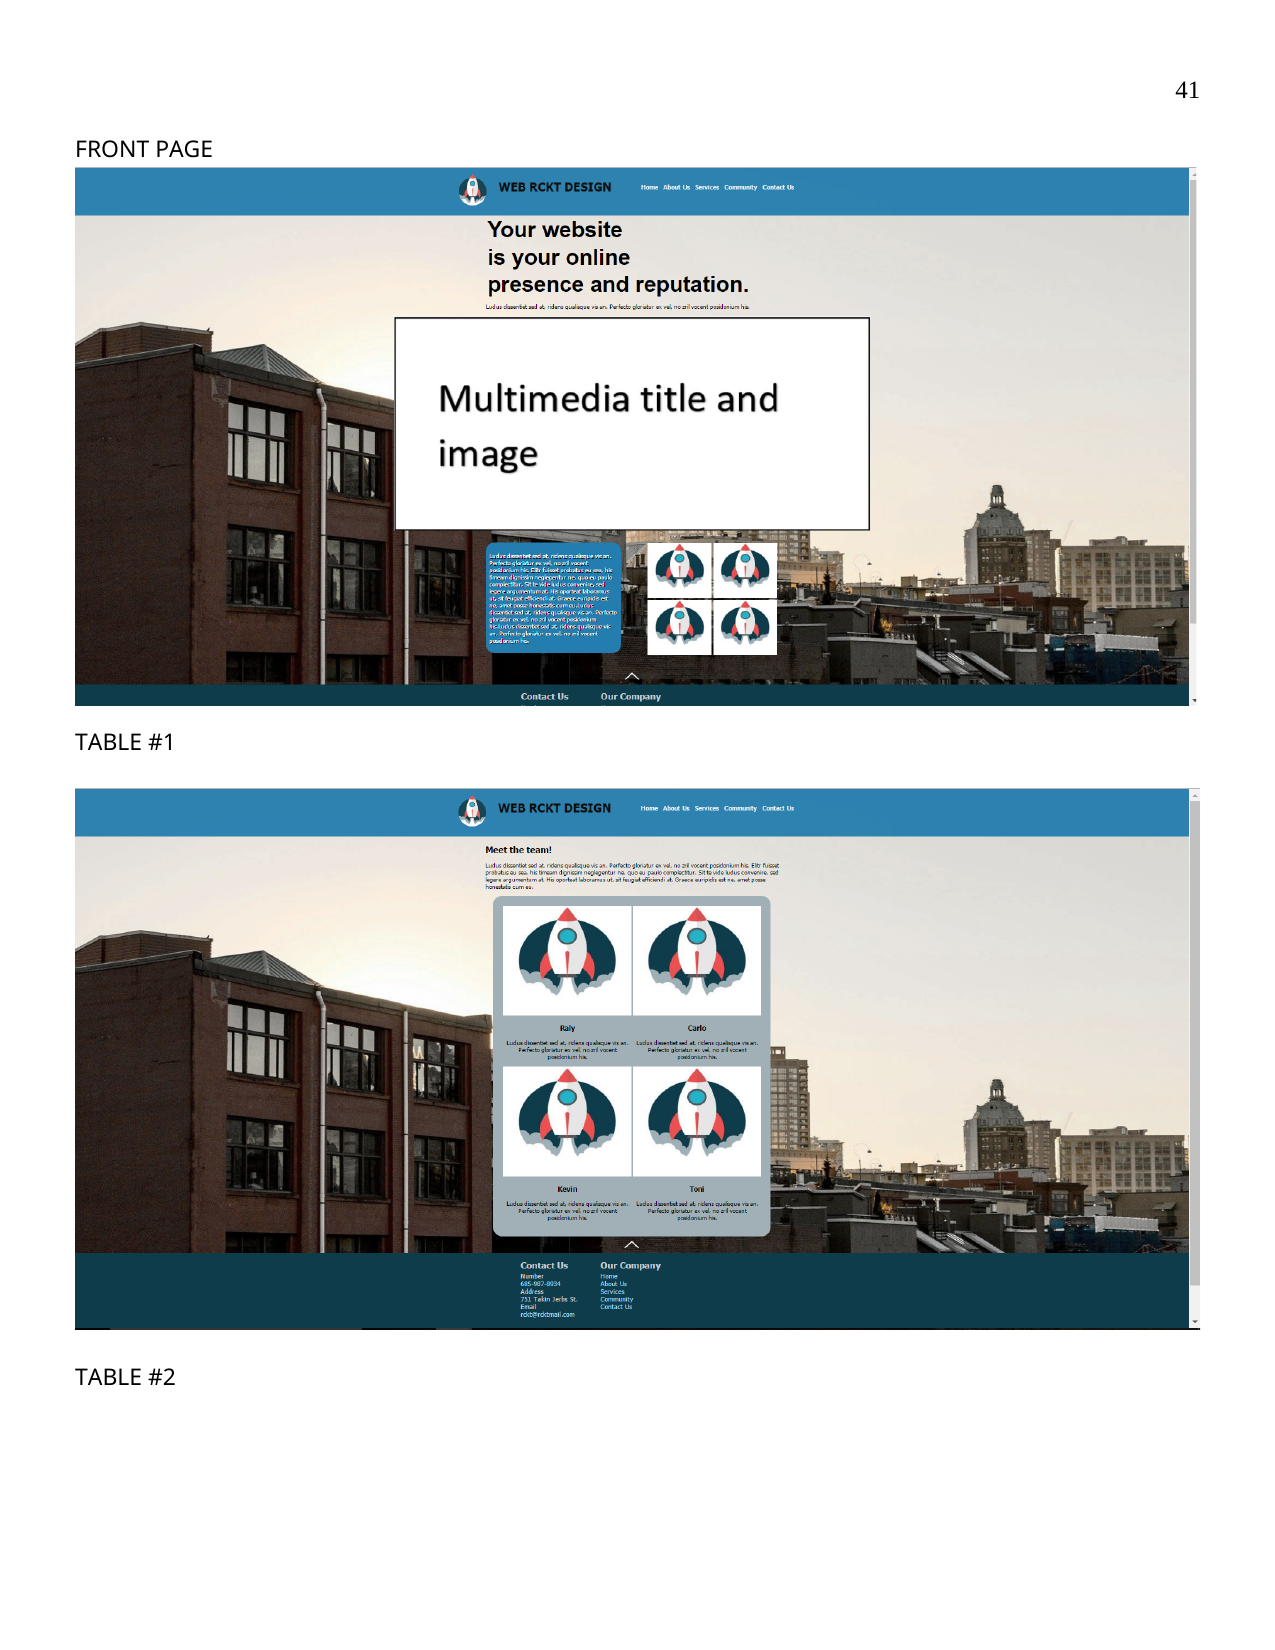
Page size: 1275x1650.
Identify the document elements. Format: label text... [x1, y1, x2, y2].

picture [75, 167, 1196, 705]
text FRONT PAGE [75, 132, 1200, 164]
picture [75, 788, 1200, 1330]
text TABLE #1 [75, 414, 1200, 757]
text TABLE #2 [75, 1361, 1200, 1392]
